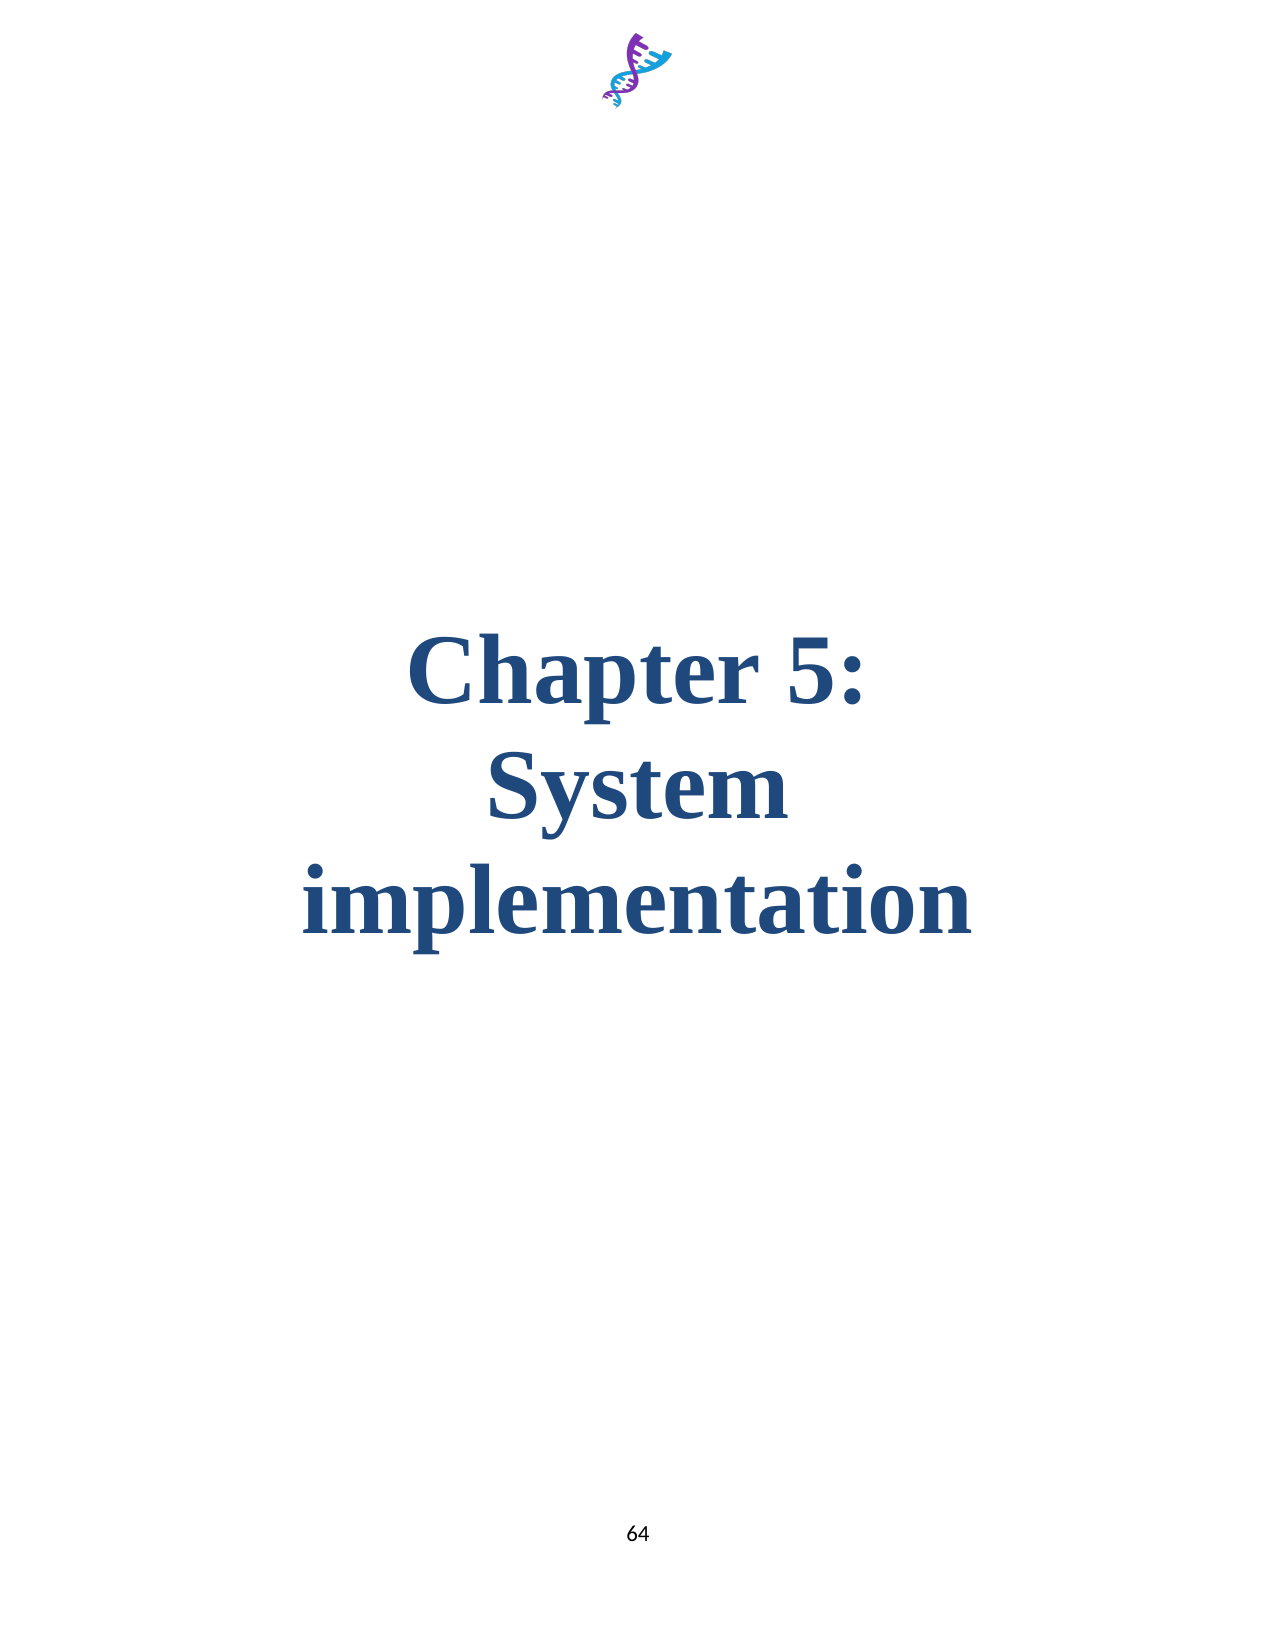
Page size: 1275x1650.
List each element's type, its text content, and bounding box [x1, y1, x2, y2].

text System implementation [150, 725, 1125, 955]
text Chapter 5: [150, 610, 1125, 725]
picture [602, 33, 672, 109]
